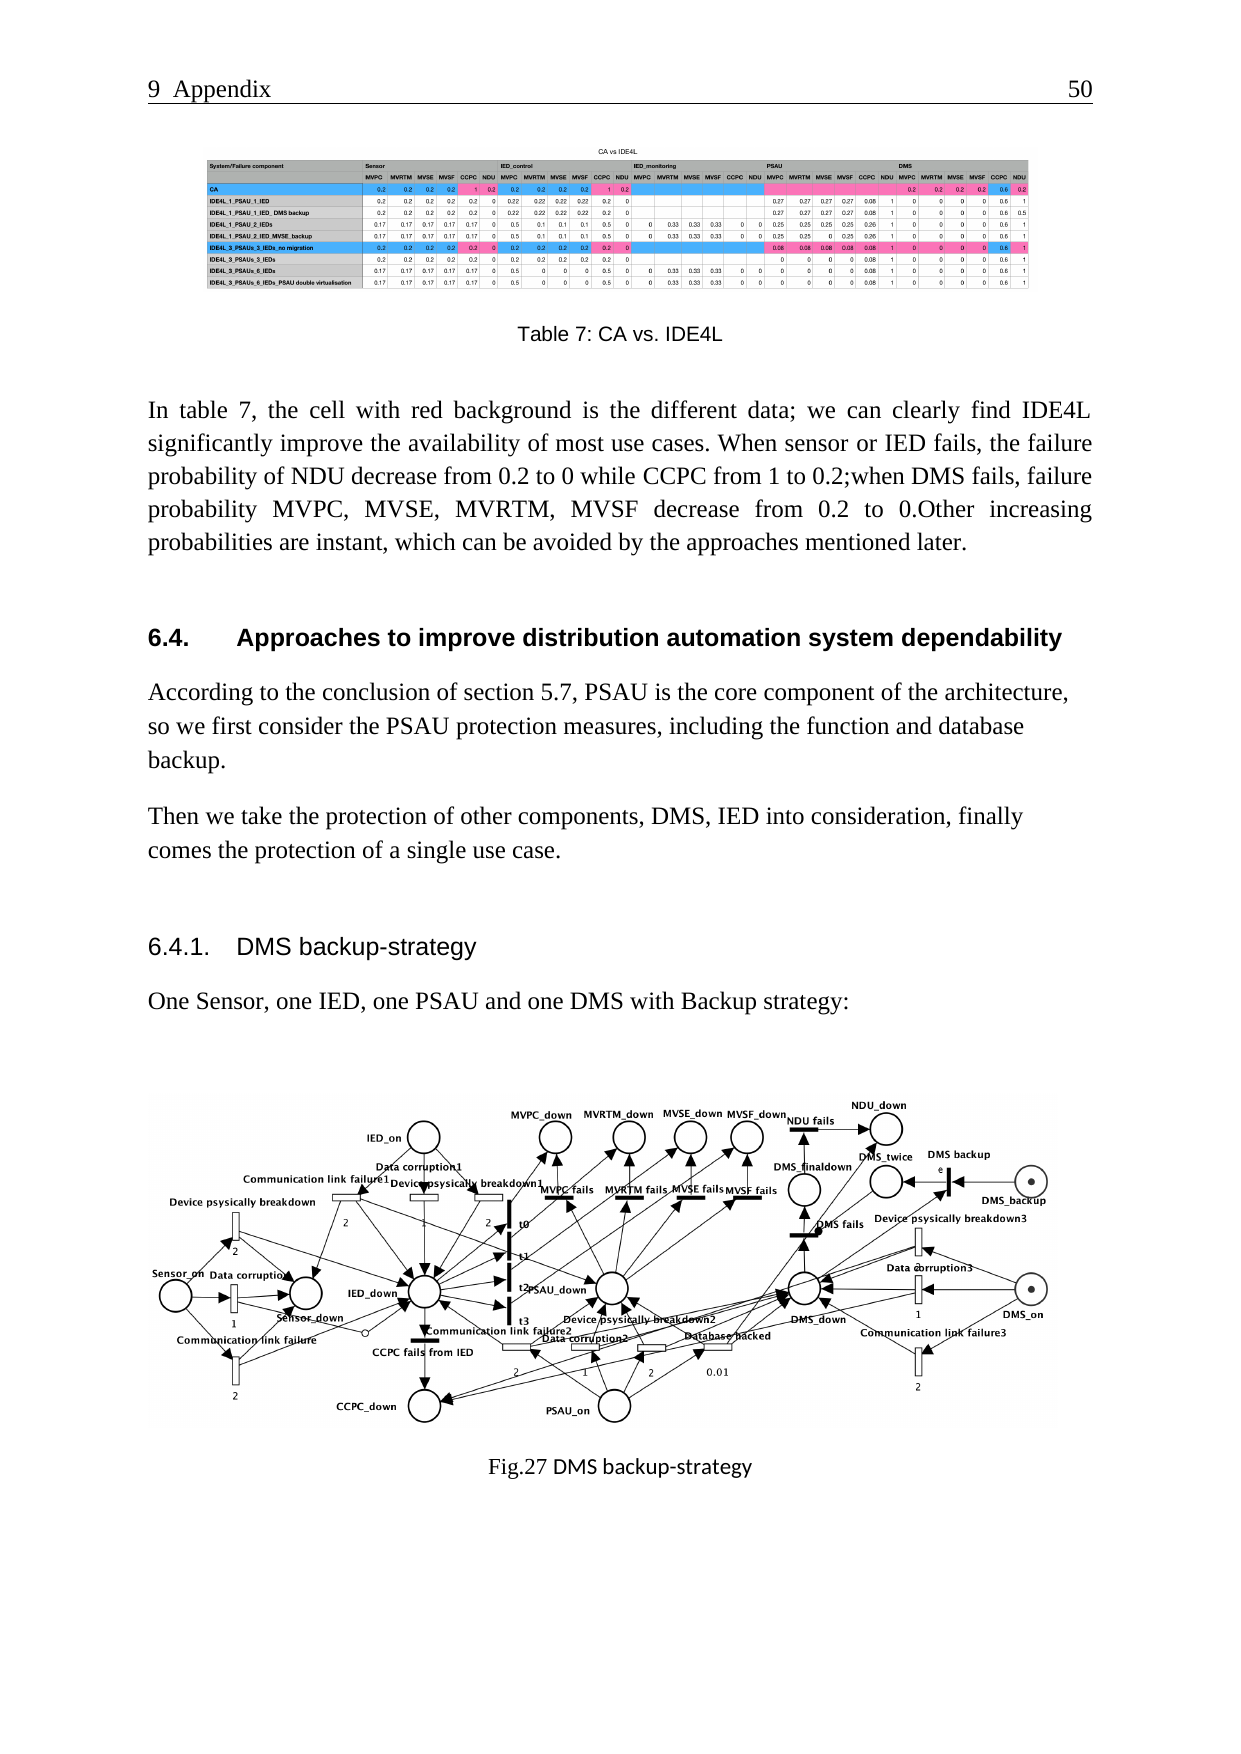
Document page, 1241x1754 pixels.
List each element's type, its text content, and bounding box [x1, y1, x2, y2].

text In table 7, the cell with red background is the different data; we can clearly find IDE4L significantly improve the availability of most use cases. When sensor or IED fails, the failure probability of NDU decrease from 0.2 to 0 while CCPC from 1 to 0.2;when DMS fails, failure probability MVPC, MVSE, MVRTM, MVSF decrease from 0.2 to 0.Other increasing probabilities are instant, which can be avoided by the approaches mentioned later. [148, 395, 1093, 556]
picture [202, 147, 1038, 292]
title Approaches to improve distribution automation system dependability [148, 623, 1093, 652]
text According to the conclusion of section 5.7, PSAU is the core component of the architecture, so we first consider the PSAU protection measures, including the function and database backup. [148, 677, 1093, 774]
title DMS backup-strategy [148, 932, 1093, 961]
text Then we take the protection of other components, DMS, IED into consideration, finally comes the protection of a single use case. [148, 801, 1093, 864]
text Fig.27 DMS backup-strategy [148, 1452, 1093, 1480]
text Table 7: CA vs. IDE4L [148, 322, 1093, 346]
picture [147, 1093, 1058, 1428]
text One Sensor, one IED, one PSAU and one DMS with Backup strategy: [148, 986, 1093, 1015]
